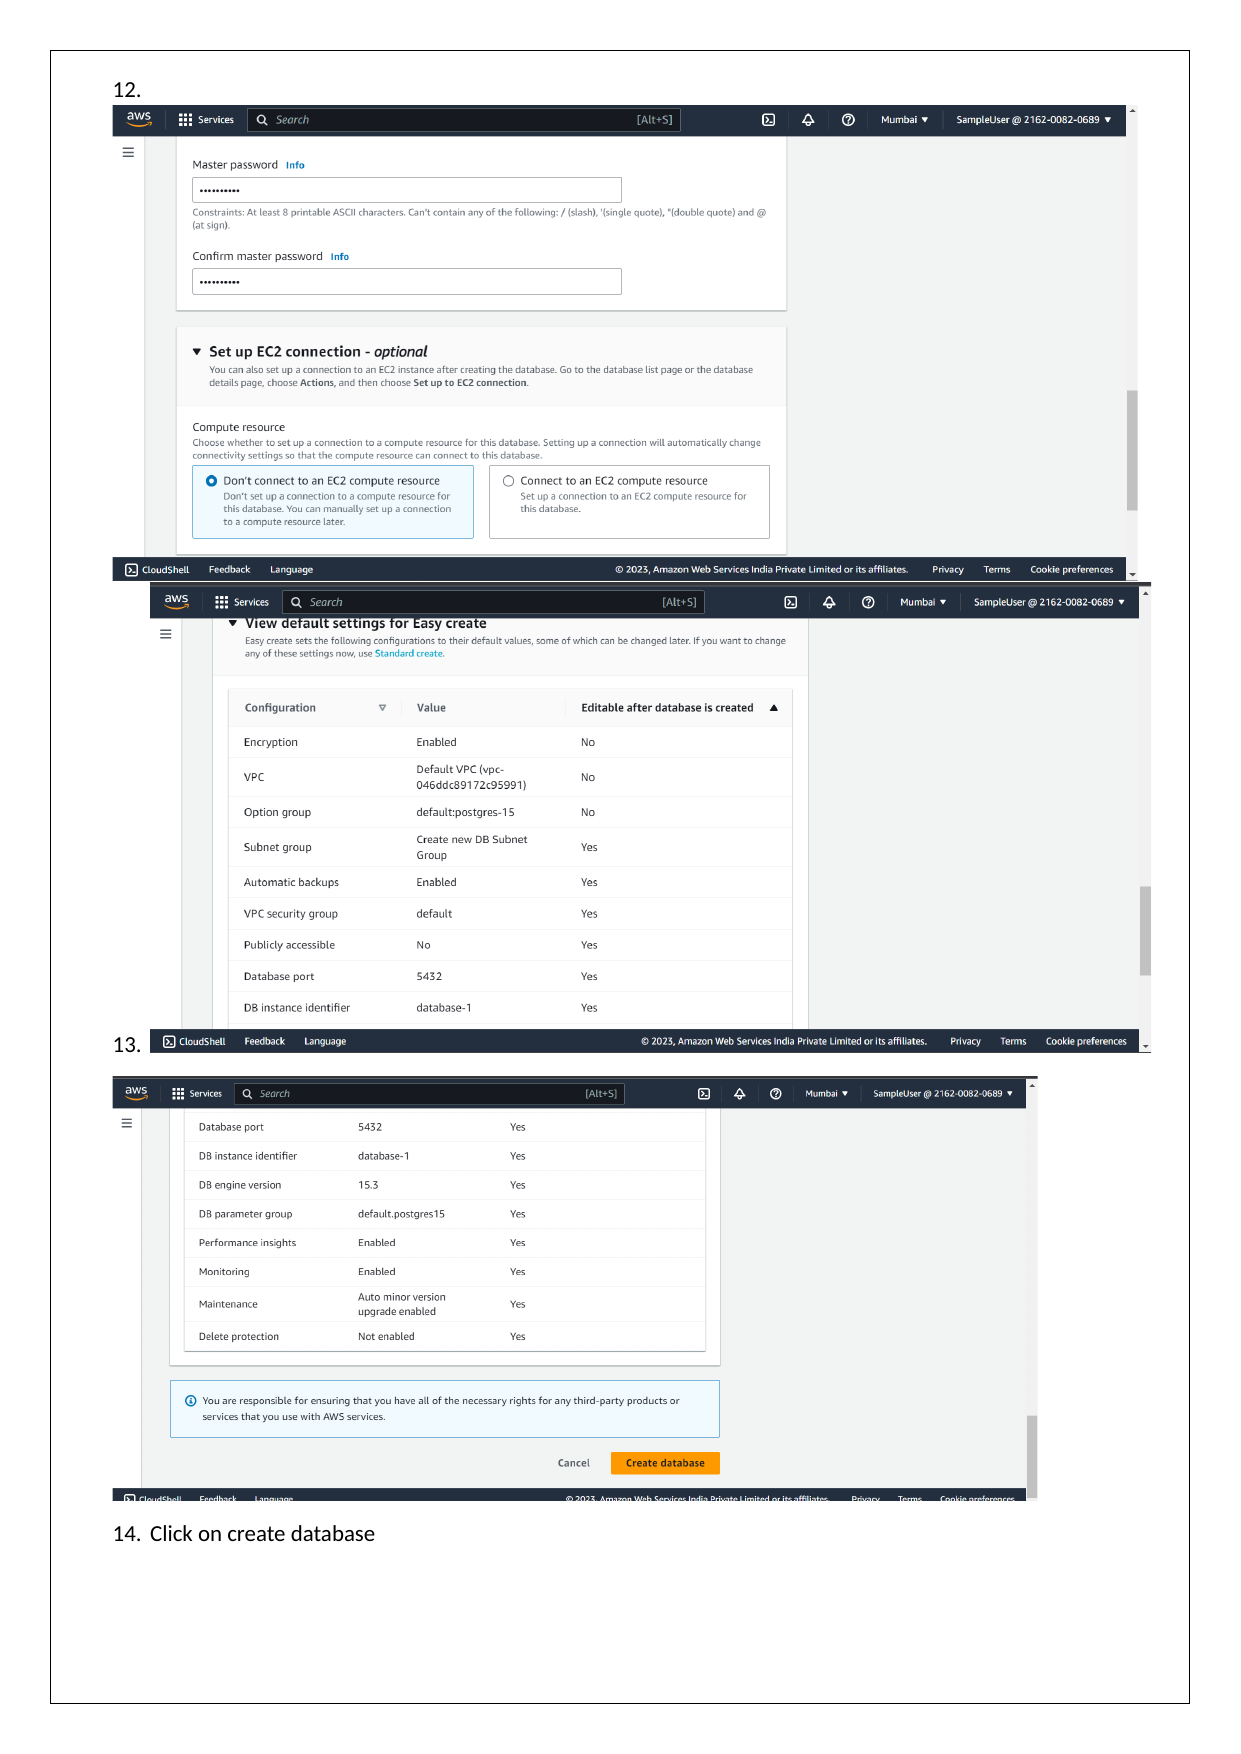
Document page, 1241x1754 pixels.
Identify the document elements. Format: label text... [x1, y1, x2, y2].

list Click on create database [112, 1519, 1165, 1548]
picture [112, 105, 1138, 581]
picture [112, 1076, 1038, 1501]
picture [150, 582, 1152, 1053]
